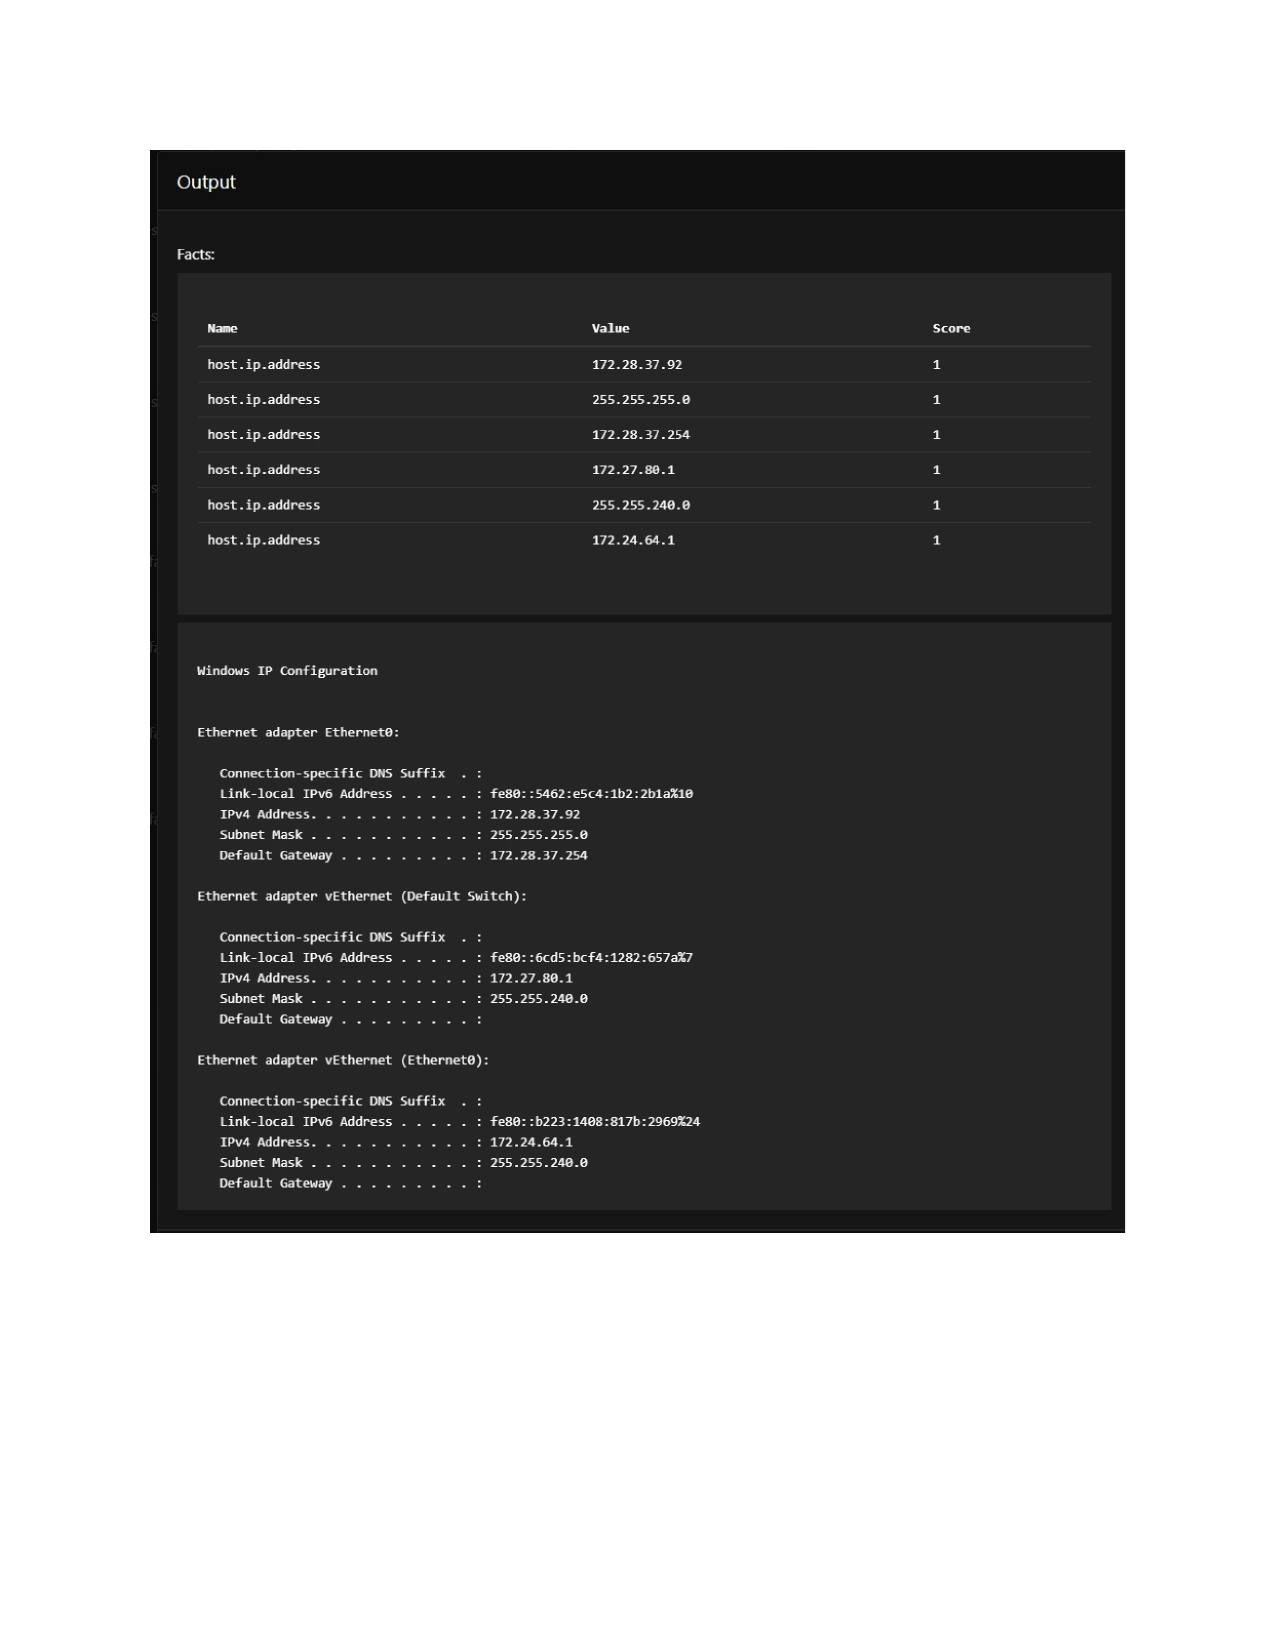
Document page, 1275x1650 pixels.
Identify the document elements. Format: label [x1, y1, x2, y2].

picture [150, 150, 1125, 1233]
